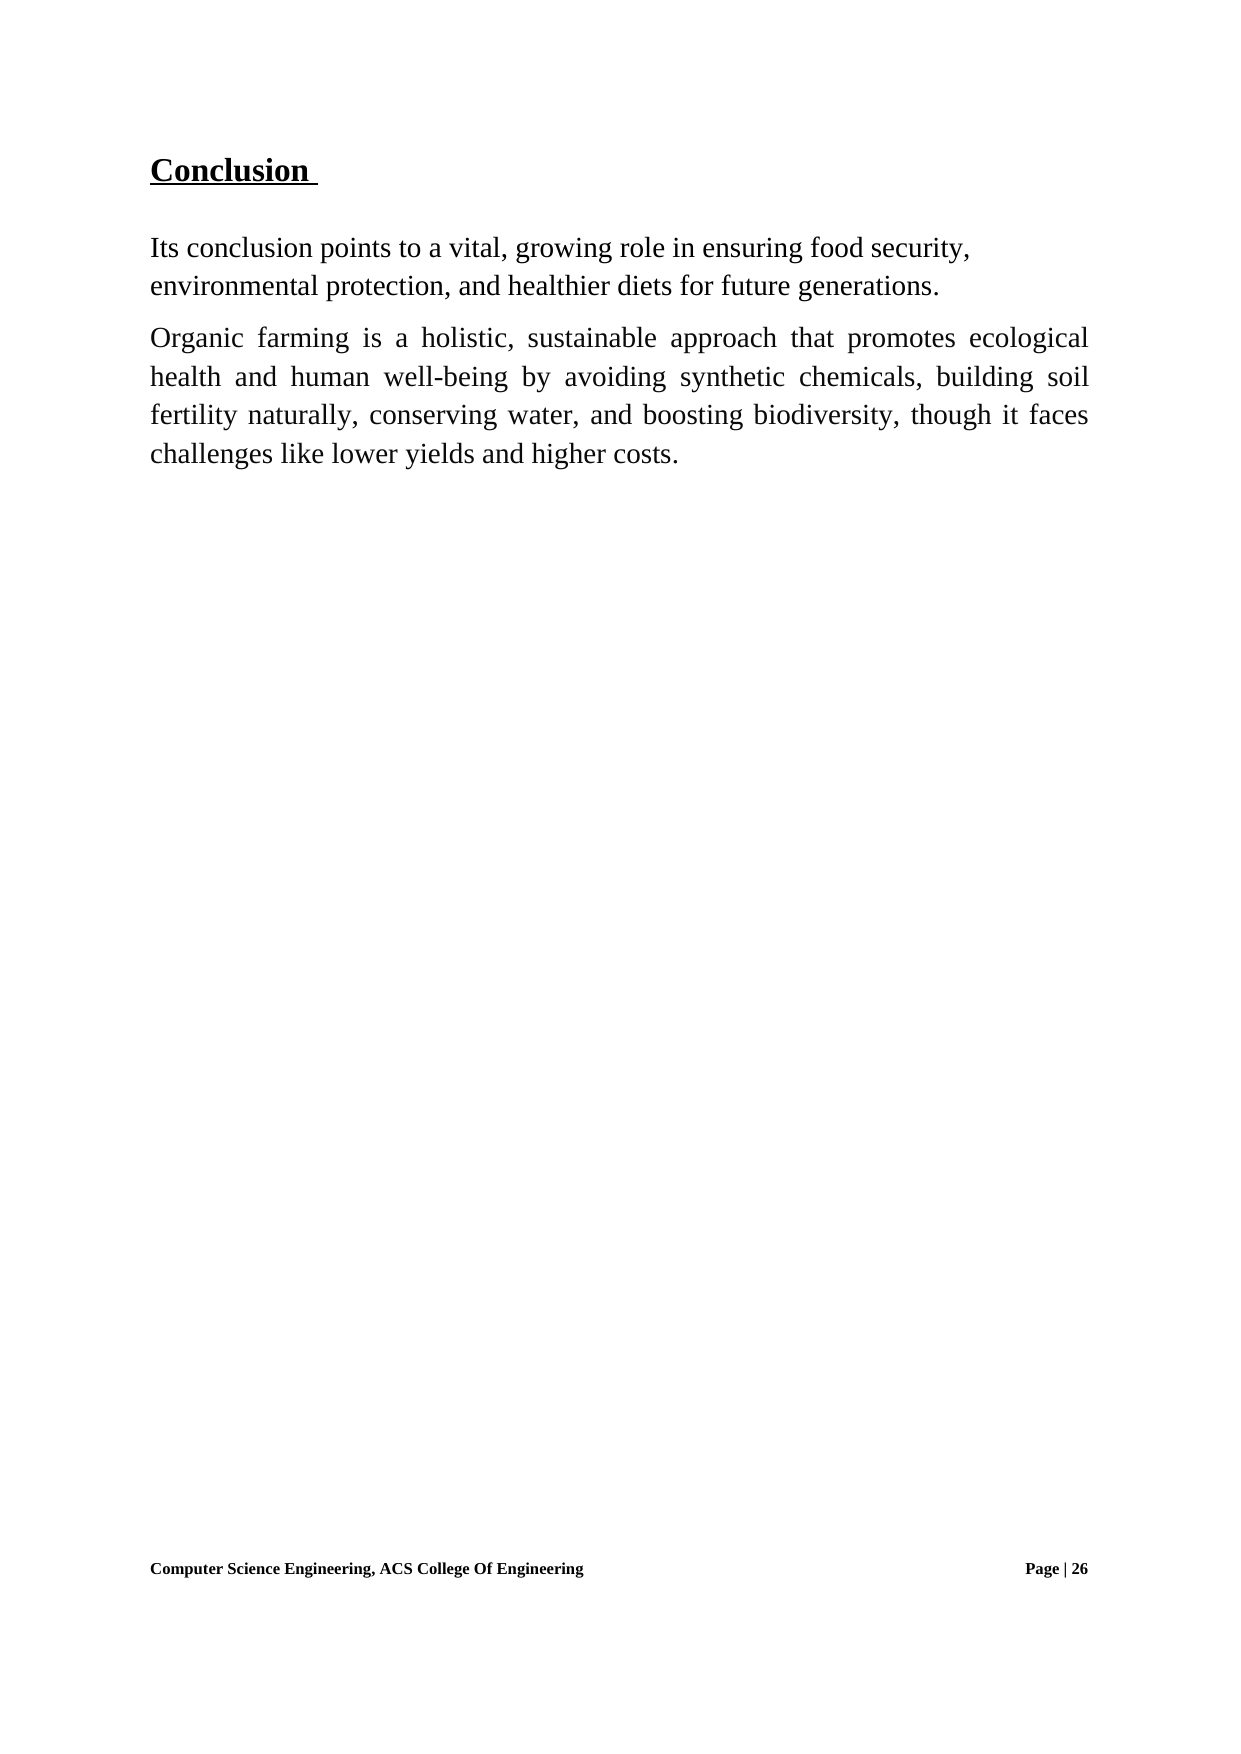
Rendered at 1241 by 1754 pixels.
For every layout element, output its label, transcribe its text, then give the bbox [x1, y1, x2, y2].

text Its conclusion points to a vital, growing role in ensuring food security, environmental protection, and healthier diets for future generations. [150, 227, 1090, 302]
text Conclusion [150, 150, 1090, 188]
text Computer Science Engineering, ACS College Of Engineering Page | 26 [150, 1558, 1090, 1578]
text Organic farming is a holistic, sustainable approach that promotes ecological health and human well-being by avoiding synthetic chemicals, building soil fertility naturally, conserving water, and boosting biodiversity, though it faces challenges like lower yields and higher costs. [150, 431, 1090, 469]
